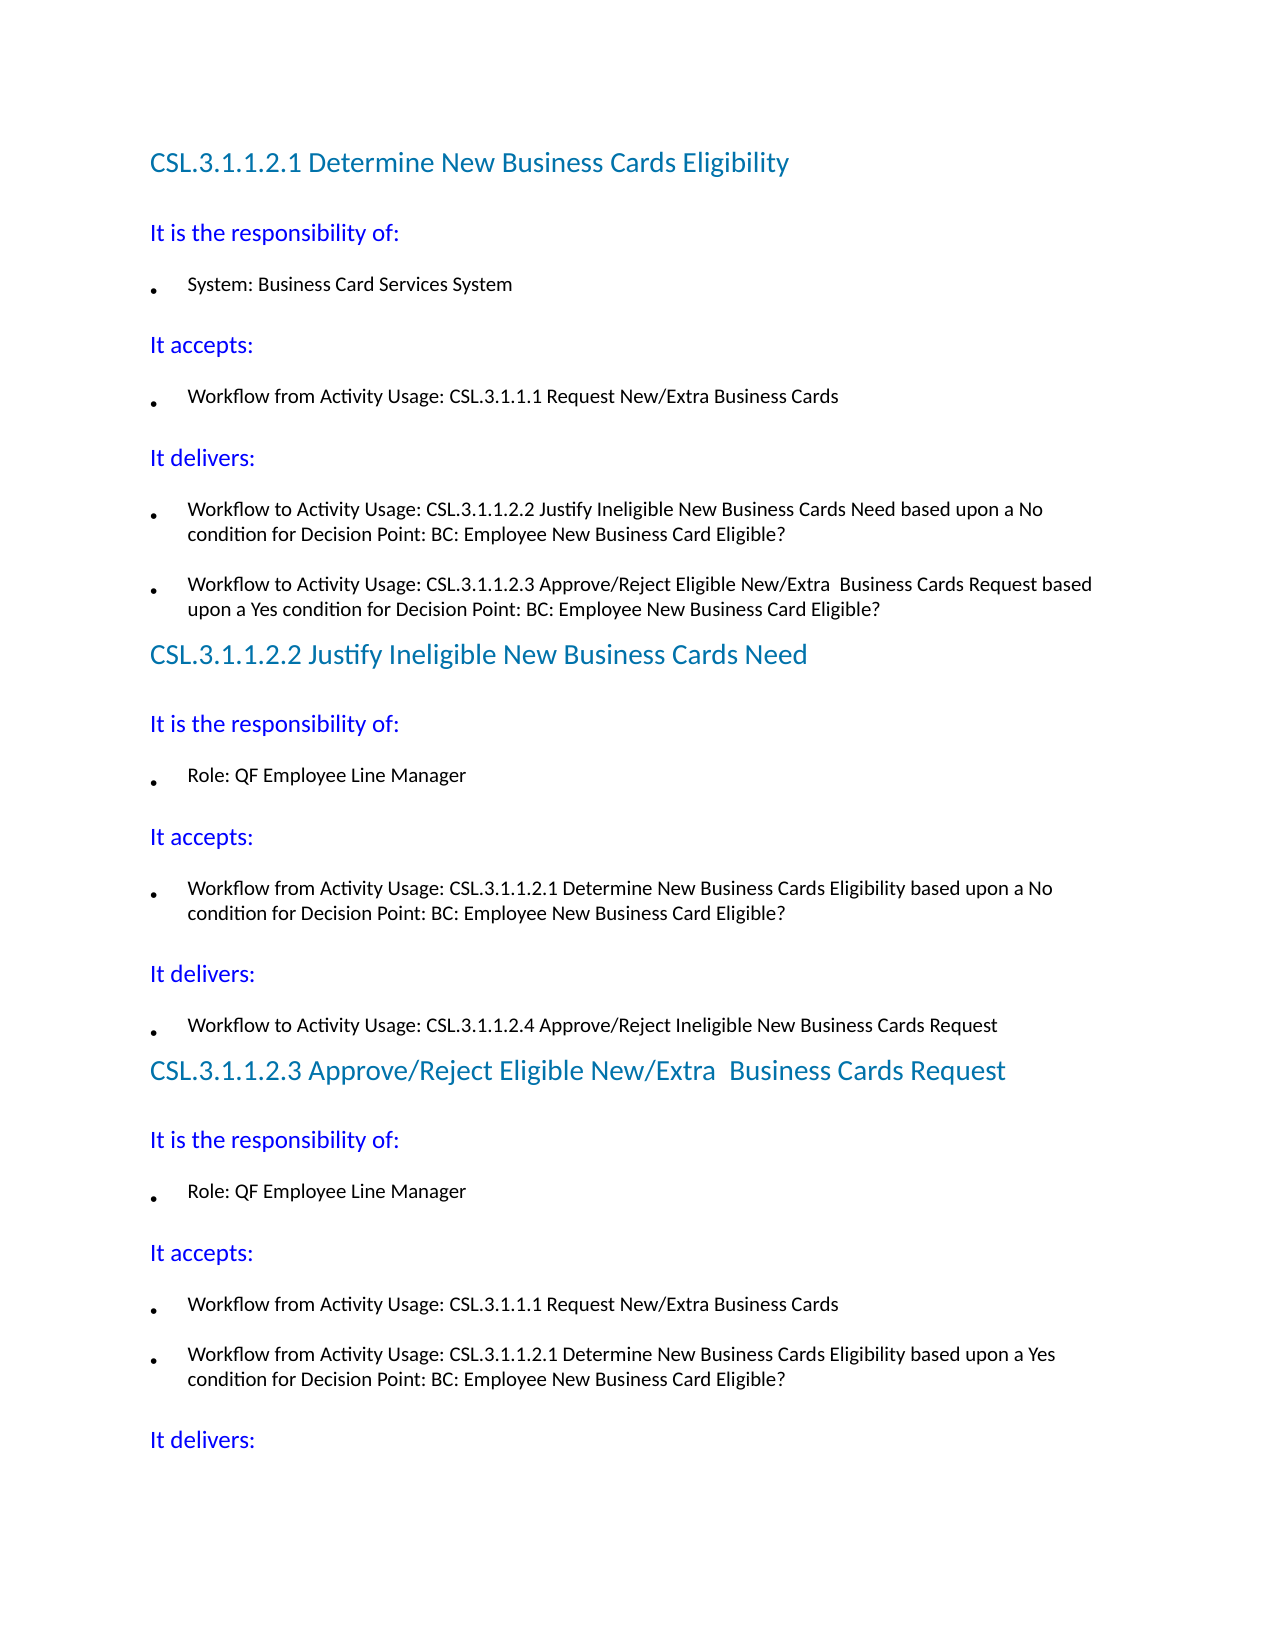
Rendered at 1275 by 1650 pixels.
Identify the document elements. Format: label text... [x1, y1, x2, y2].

list Role: QF Employee Line Manager [150, 770, 1125, 795]
text It accepts: [150, 832, 1125, 857]
list Role: QF Employee Line Manager [150, 1186, 1125, 1211]
text CSL.3.1.1.2.3 Approve/Reject Eligible New/Extra Business Cards Request [150, 1057, 1125, 1086]
list Workflow to Activity Usage: CSL.3.1.1.2.4 Approve/Reject Ineligible New Business Cards Request [150, 1020, 1125, 1045]
text CSL.3.1.1.2.2 Justify Ineligible New Business Cards Need [150, 641, 1125, 670]
list Workflow to Activity Usage: CSL.3.1.1.2.3 Approve/Reject Eligible New/Extra Business Cards Request based upon a Yes condition for Decision Point: BC: Employee New Business Card Eligible? [150, 579, 1125, 629]
text It is the responsibility of: [150, 229, 1125, 254]
text It delivers: [150, 454, 1125, 479]
list Workflow from Activity Usage: CSL.3.1.1.1 Request New/Extra Business Cards [150, 1299, 1125, 1324]
list Workflow from Activity Usage: CSL.3.1.1.2.1 Determine New Business Cards Eligibility based upon a No condition for Decision Point: BC: Employee New Business Card Eligible? [150, 882, 1125, 932]
list Workflow to Activity Usage: CSL.3.1.1.2.2 Justify Ineligible New Business Cards Need based upon a No condition for Decision Point: BC: Employee New Business Card Eligible? [150, 504, 1125, 554]
list Workflow from Activity Usage: CSL.3.1.1.1 Request New/Extra Business Cards [150, 391, 1125, 416]
list System: Business Card Services System [150, 279, 1125, 304]
text It accepts: [150, 341, 1125, 366]
text It accepts: [150, 1249, 1125, 1274]
text It is the responsibility of: [150, 720, 1125, 745]
text It delivers: [150, 1436, 1125, 1461]
text It is the responsibility of: [150, 1136, 1125, 1161]
list Workflow from Activity Usage: CSL.3.1.1.2.1 Determine New Business Cards Eligibility based upon a Yes condition for Decision Point: BC: Employee New Business Card Eligible? [150, 1349, 1125, 1399]
text CSL.3.1.1.2.1 Determine New Business Cards Eligibility [150, 150, 1125, 179]
text It delivers: [150, 970, 1125, 995]
